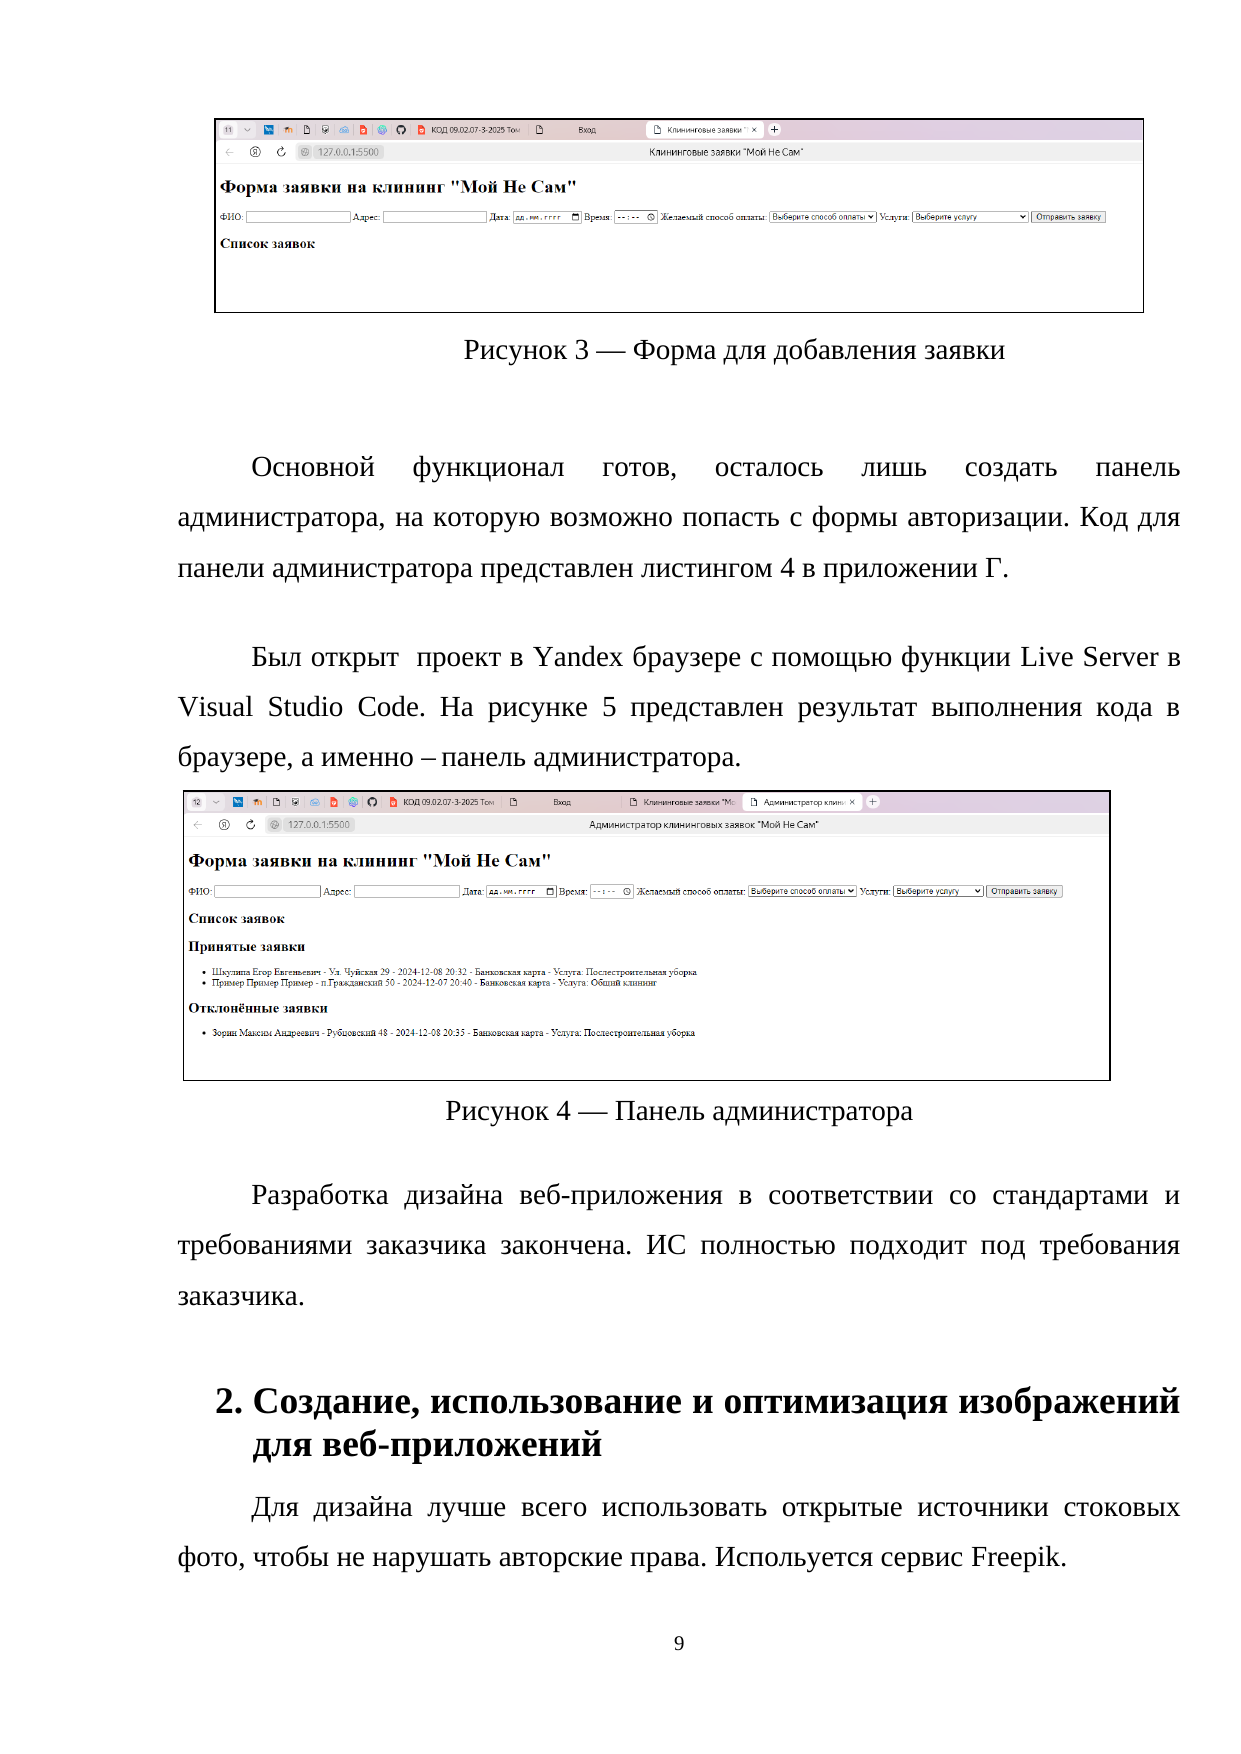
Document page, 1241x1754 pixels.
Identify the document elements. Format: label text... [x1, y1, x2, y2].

text Для дизайна лучше всего использовать открытые источники стоковых фото, чтобы не нарушать авторские права. Испольуется сервис Freepik. [177, 1489, 1181, 1572]
picture [184, 792, 1109, 1080]
text Был открыт проект в Yandex браузере с помощью функции Live Server в Visual Studio Code. На рисунке 5 представлен результат выполнения кода в браузере, а именно – панель администратора. [177, 639, 1181, 773]
picture [216, 120, 1143, 312]
subtitle Создание, использование и оптимизация изображений для веб-приложений [215, 1378, 1181, 1464]
text Разработка дизайна веб-приложения в соответствии со стандартами и требованиями заказчика закончена. ИС полностью подходит под требования заказчика. [177, 1177, 1181, 1311]
text Основной функционал готов, осталось лишь создать панель администратора, на которую возможно попасть с формы авторизации. Код для панели администратора представлен листингом 4 в приложении Г. [177, 449, 1181, 583]
